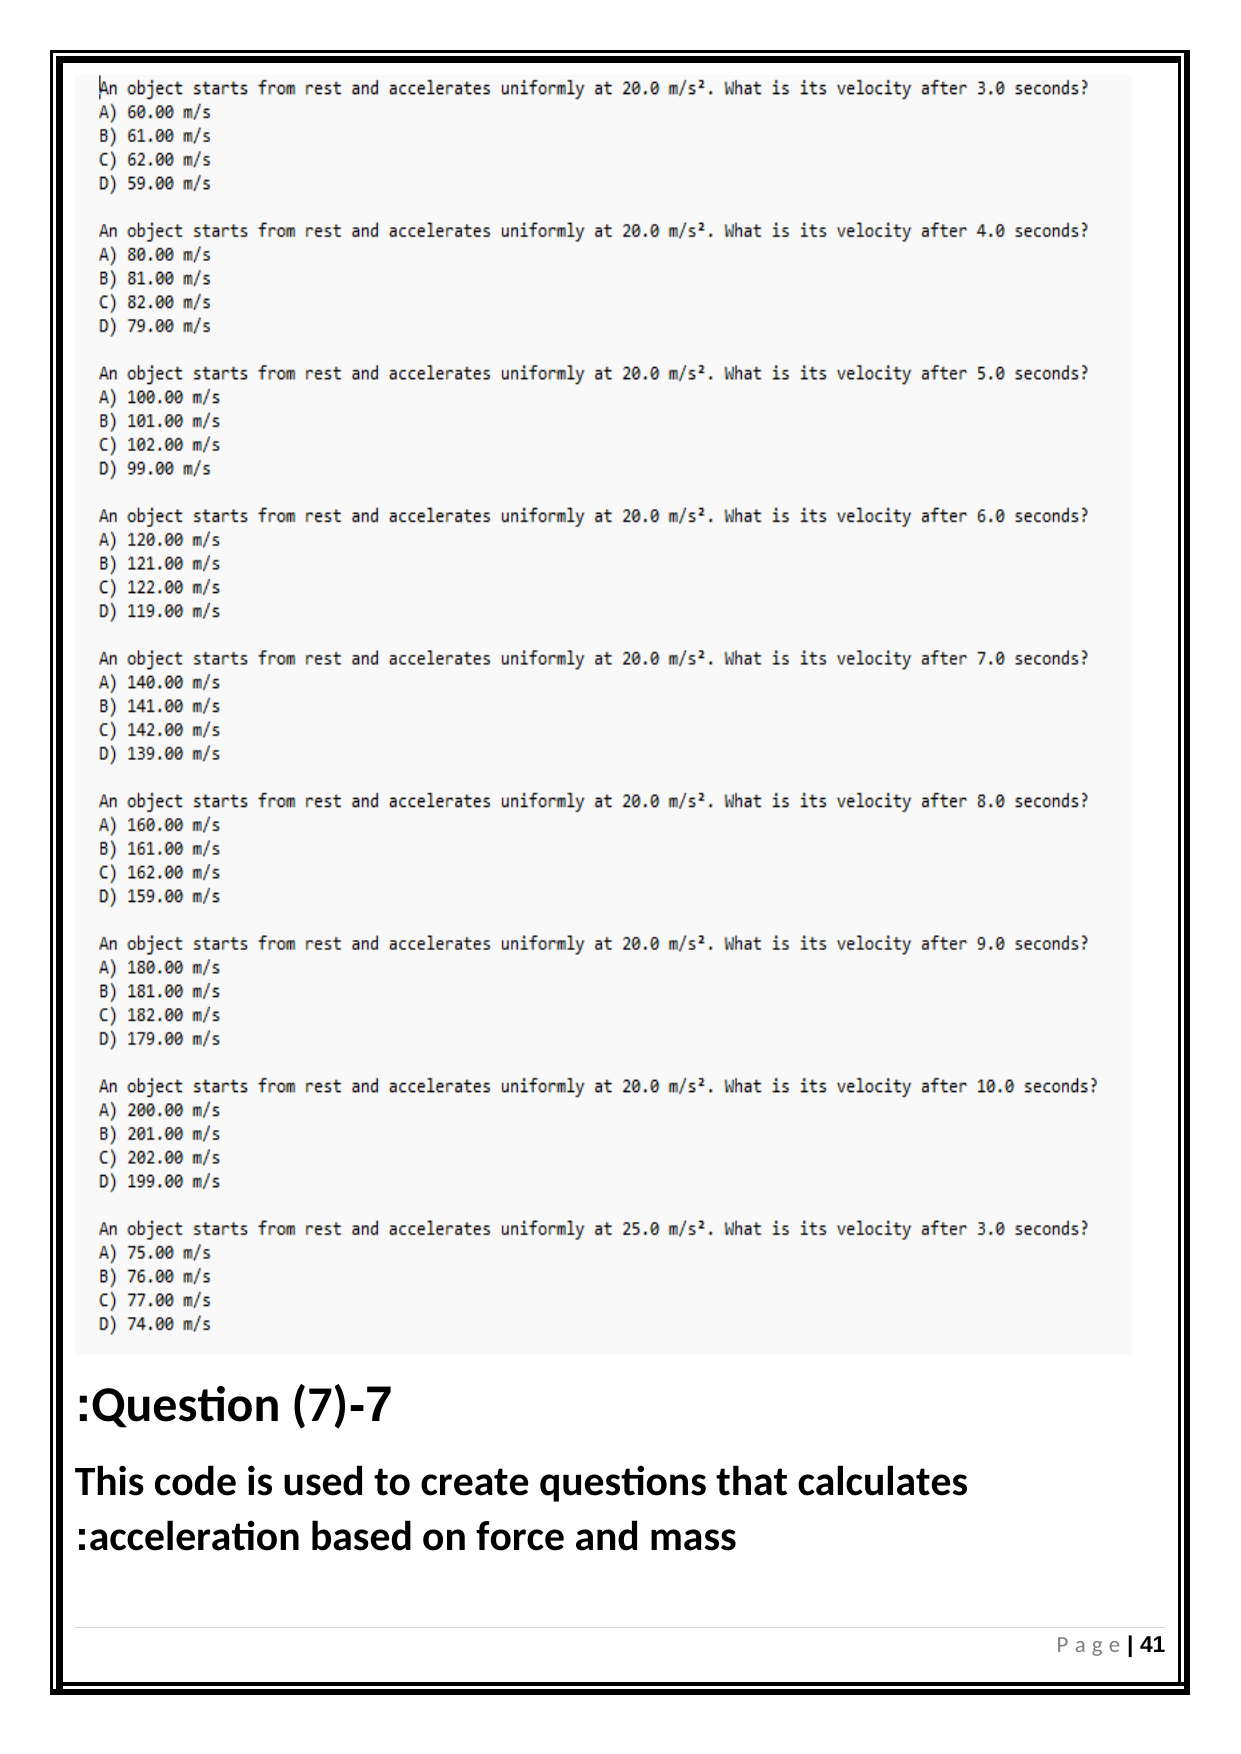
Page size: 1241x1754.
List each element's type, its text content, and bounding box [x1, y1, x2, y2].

text 7-Question (7): [75, 1373, 1165, 1434]
text This code is used to create questions that calculates acceleration based on force and mass: [75, 1455, 1165, 1561]
picture [74, 75, 1133, 1354]
